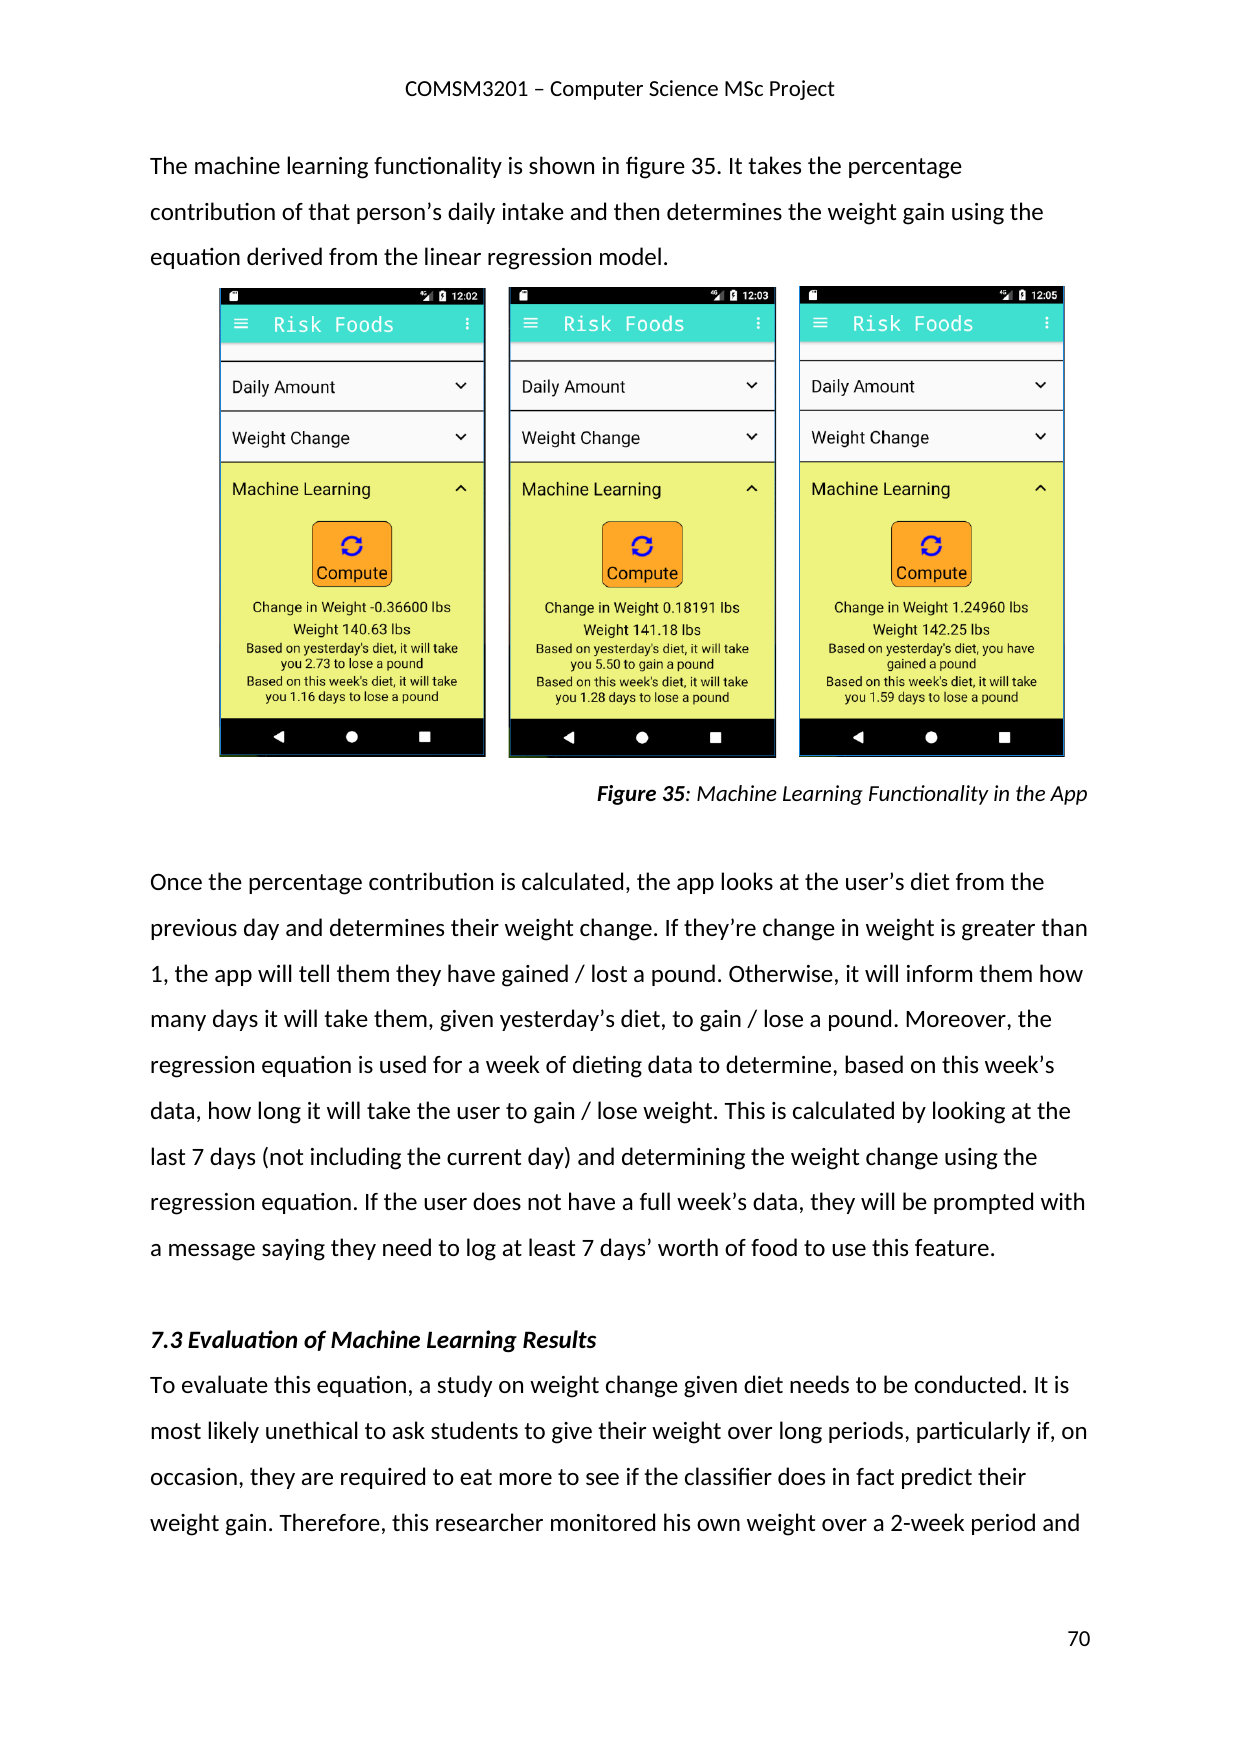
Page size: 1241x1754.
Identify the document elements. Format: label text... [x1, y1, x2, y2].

picture [219, 288, 486, 757]
text Figure 35: Machine Learning Functionality in the App [150, 779, 1090, 807]
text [150, 1369, 1090, 1537]
picture [508, 287, 777, 758]
picture [799, 286, 1065, 757]
text Once the percentage contribution is calculated, the app looks at the user’s diet from the previous day and determines their weight change. If they’re change in weight is greater than 1, the app will tell them they have gained / lost a pound. Otherwise, it will inform them how many days it will take them, given yesterday’s diet, to gain / lose a pound. Moreover, the regression equation is used for a week of dieting data to determine, based on this week’s data, how long it will take the user to gain / lose weight. This is calculated by looking at the last 7 days (not including the current day) and determining the weight change using the regression equation. If the user does not have a full week’s data, they will be prompted with a message saying they need to log at least 7 days’ worth of food to use this feature. [150, 866, 1090, 1263]
text 7.3 Evaluation of Machine Learning Results [150, 1324, 1090, 1354]
text The machine learning functionality is shown in figure 35. It takes the percentage contribution of that person’s daily intake and then determines the weight gain using the equation derived from the linear regression model. [150, 150, 1090, 272]
